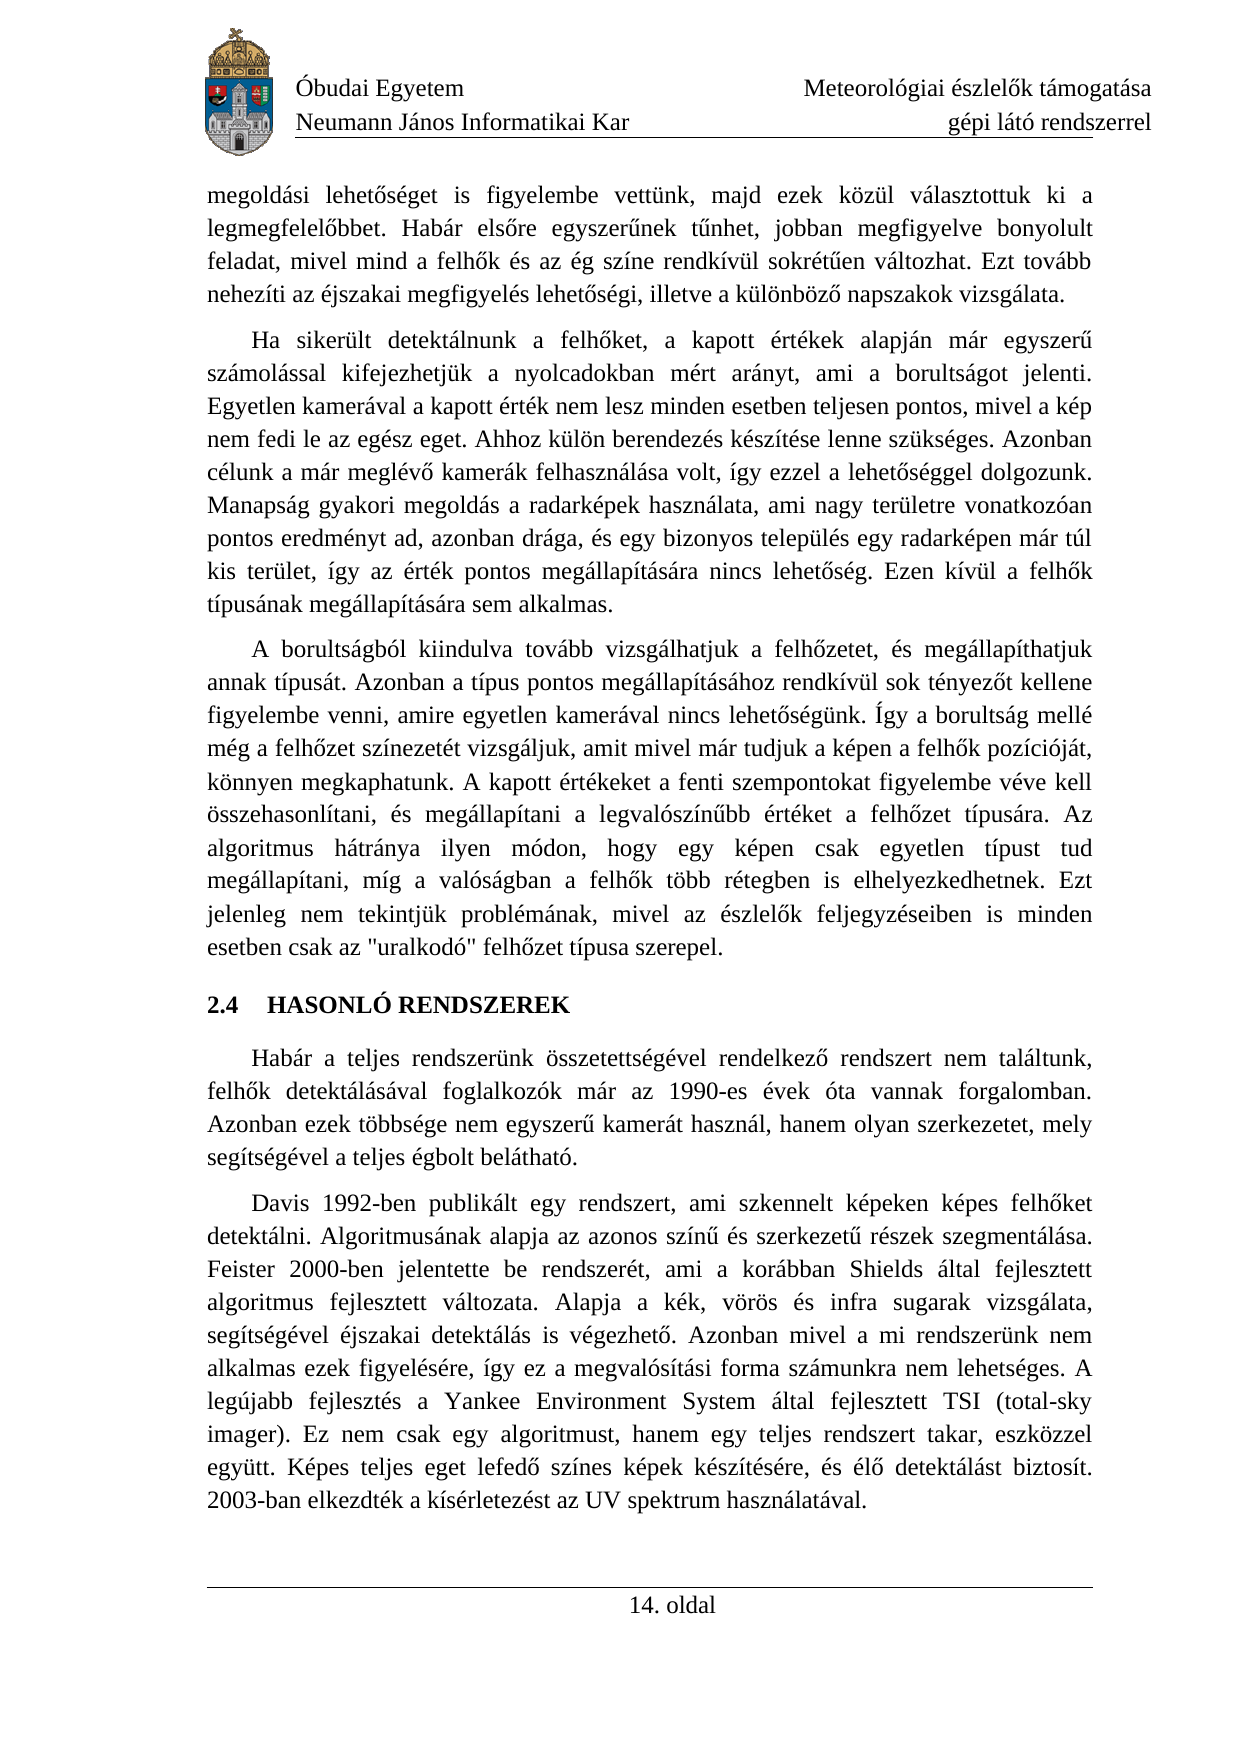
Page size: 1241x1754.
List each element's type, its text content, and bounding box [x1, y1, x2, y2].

text A borultságból kiindulva tovább vizsgálhatjuk a felhőzetet, és megállapíthatjuk annak típusát. Azonban a típus pontos megállapításához rendkívül sok tényezőt kellene figyelembe venni, amire egyetlen kamerával nincs lehetőségünk. Így a borultság mellé még a felhőzet színezetét vizsgáljuk, amit mivel már tudjuk a képen a felhők pozícióját, könnyen megkaphatunk. A kapott értékeket a fenti szempontokat figyelembe véve kell összehasonlítani, és megállapítani a legvalószínűbb értéket a felhőzet típusára. Az algoritmus hátránya ilyen módon, hogy egy képen csak egyetlen típust tud megállapítani, míg a valóságban a felhők több rétegben is elhelyezkedhetnek. Ezt jelenleg nem tekintjük problémának, mivel az észlelők feljegyzéseiben is minden esetben csak az "uralkodó" felhőzet típusa szerepel. [207, 634, 1093, 960]
subtitle Hasonló rendszerek [207, 990, 1093, 1018]
text Ha sikerült detektálnunk a felhőket, a kapott értékek alapján már egyszerű számolással kifejezhetjük a nyolcadokban mért arányt, ami a borultságot jelenti. Egyetlen kamerával a kapott érték nem lesz minden esetben teljesen pontos, mivel a kép nem fedi le az egész eget. Ahhoz külön berendezés készítése lenne szükséges. Azonban célunk a már meglévő kamerák felhasználása volt, így ezzel a lehetőséggel dolgozunk. Manapság gyakori megoldás a radarképek használata, ami nagy területre vonatkozóan pontos eredményt ad, azonban drága, és egy bizonyos település egy radarképen már túl kis terület, így az érték pontos megállapítására nincs lehetőség. Ezen kívül a felhők típusának megállapítására sem alkalmas. [207, 325, 1093, 618]
text Habár a teljes rendszerünk összetettségével rendelkező rendszert nem találtunk, felhők detektálásával foglalkozók már az 1990-es évek óta vannak forgalomban. Azonban ezek többsége nem egyszerű kamerát használ, hanem olyan szerkezetet, mely segítségével a teljes égbolt belátható. [207, 1043, 1093, 1171]
text Davis 1992-ben publikált egy rendszert, ami szkennelt képeken képes felhőket detektálni. Algoritmusának alapja az azonos színű és szerkezetű részek szegmentálása. Feister 2000-ben jelentette be rendszerét, ami a korábban Shields által fejlesztett algoritmus fejlesztett változata. Alapja a kék, vörös és infra sugarak vizsgálata, segítségével éjszakai detektálás is végezhető. Azonban mivel a mi rendszerünk nem alkalmas ezek figyelésére, így ez a megvalósítási forma számunkra nem lehetséges. A legújabb fejlesztés a Yankee Environment System által fejlesztett TSI (total-sky imager). Ez nem csak egy algoritmust, hanem egy teljes rendszert takar, eszközzel együtt. Képes teljes eget lefedő színes képek készítésére, és élő detektálást biztosít. 2003-ban elkezdték a kísérletezést az UV spektrum használatával. [207, 1188, 1093, 1514]
picture [205, 28, 275, 157]
